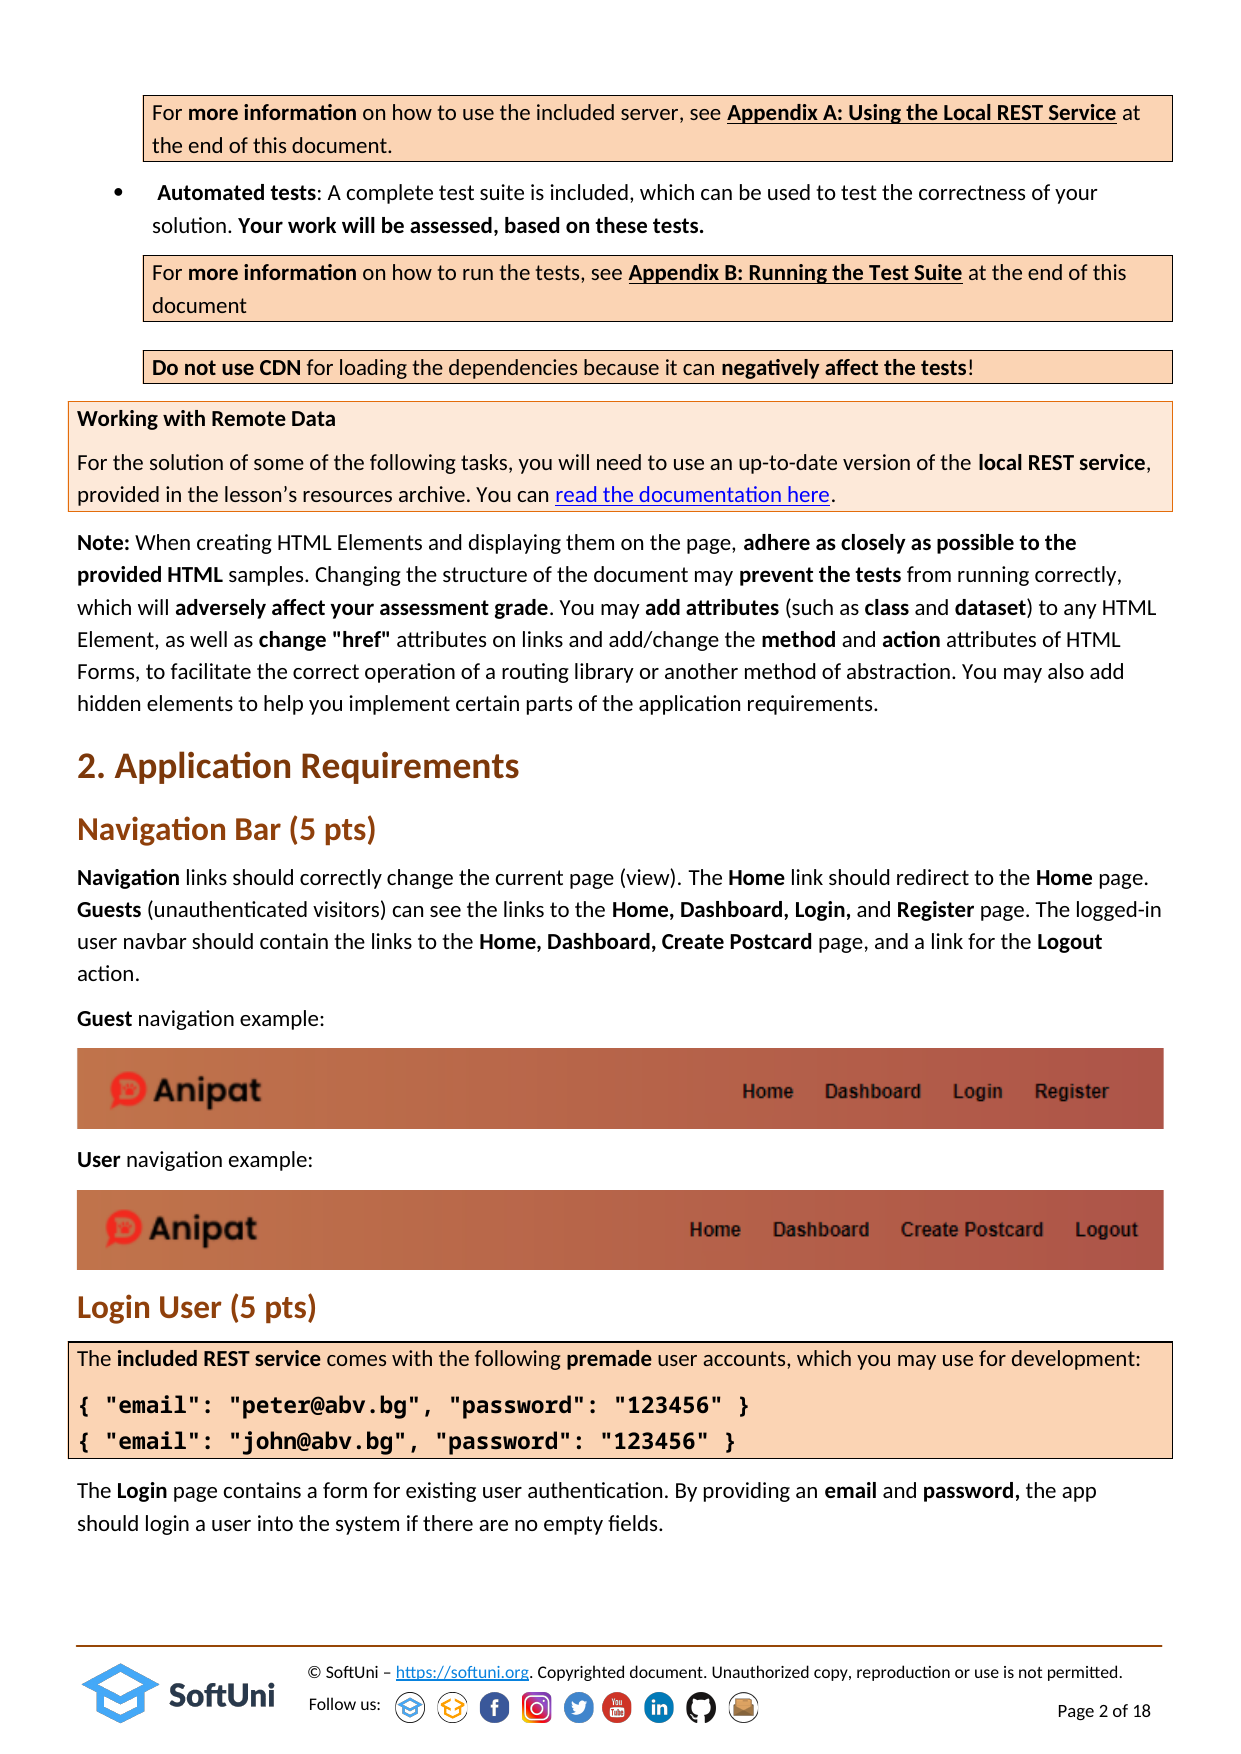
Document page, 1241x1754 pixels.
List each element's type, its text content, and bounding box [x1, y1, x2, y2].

text For more information on how to run the tests, see Appendix B: Running the Test Suite at the end of this document [144, 256, 1172, 321]
picture [437, 1692, 468, 1723]
picture [76, 1048, 1164, 1129]
text Navigation links should correctly change the current page (view). The Home link should redirect to the Home page. Guests (unauthenticated visitors) can see the links to the Home, Dashboard, Login, and Register page. The logged-in user navbar should contain the links to the Home, Dashboard, Create Postcard page, and a link for the Logout action. [77, 863, 1163, 987]
picture [564, 1692, 594, 1723]
subtitle Navigation Bar (5 pts) [77, 808, 1163, 848]
picture [522, 1692, 552, 1723]
picture [686, 1692, 716, 1723]
text { "email": "peter@abv.bg", "password": "123456" } [69, 1386, 1172, 1420]
text User navigation example: [77, 1145, 1163, 1173]
subtitle Application Requirements [77, 742, 1163, 788]
picture [395, 1692, 425, 1723]
text For the solution of some of the following tasks, you will need to use an up-to-date version of the local REST service, provided in the lesson’s resources archive. You can read the documentation here. [69, 445, 1172, 511]
picture [479, 1692, 510, 1723]
picture [644, 1692, 653, 1701]
list Automated tests: A complete test suite is included, which can be used to test the correctness of your solution. Your work will be assessed, based on these tests. [114, 178, 1163, 239]
picture [75, 1658, 281, 1729]
text Do not use CDN for loading the dependencies because it can negatively affect the tests! [144, 351, 1172, 383]
text Guest navigation example: [77, 1004, 1163, 1032]
picture [644, 1714, 653, 1723]
picture [602, 1692, 632, 1723]
picture [665, 1714, 674, 1723]
text For more information on how to use the included server, see Appendix A: Using the Local REST Service at the end of this document. [144, 96, 1172, 161]
picture [658, 1705, 667, 1714]
text { "email": "john@abv.bg", "password": "123456" } [69, 1422, 1172, 1458]
text Working with Remote Data [69, 402, 1172, 432]
picture [76, 1190, 1164, 1270]
picture [728, 1692, 759, 1723]
picture [665, 1692, 674, 1701]
text The Login page contains a form for existing user authentication. By providing an email and password, the app should login a user into the system if there are no empty fields. [77, 1477, 1163, 1537]
subtitle Login User (5 pts) [77, 1286, 1163, 1327]
text The included REST service comes with the following premade user accounts, which you may use for development: [69, 1343, 1172, 1372]
text Note: When creating HTML Elements and displaying them on the page, adhere as closely as possible to the provided HTML samples. Changing the structure of the document may prevent the tests from running correctly, which will adversely affect your assessment grade. You may add attributes (such as class and dataset) to any HTML Element, as well as change "href" attributes on links and add/change the method and action attributes of HTML Forms, to facilitate the correct operation of a routing library or another method of abstraction. You may also add hidden elements to help you implement certain parts of the application requirements. [77, 528, 1163, 717]
